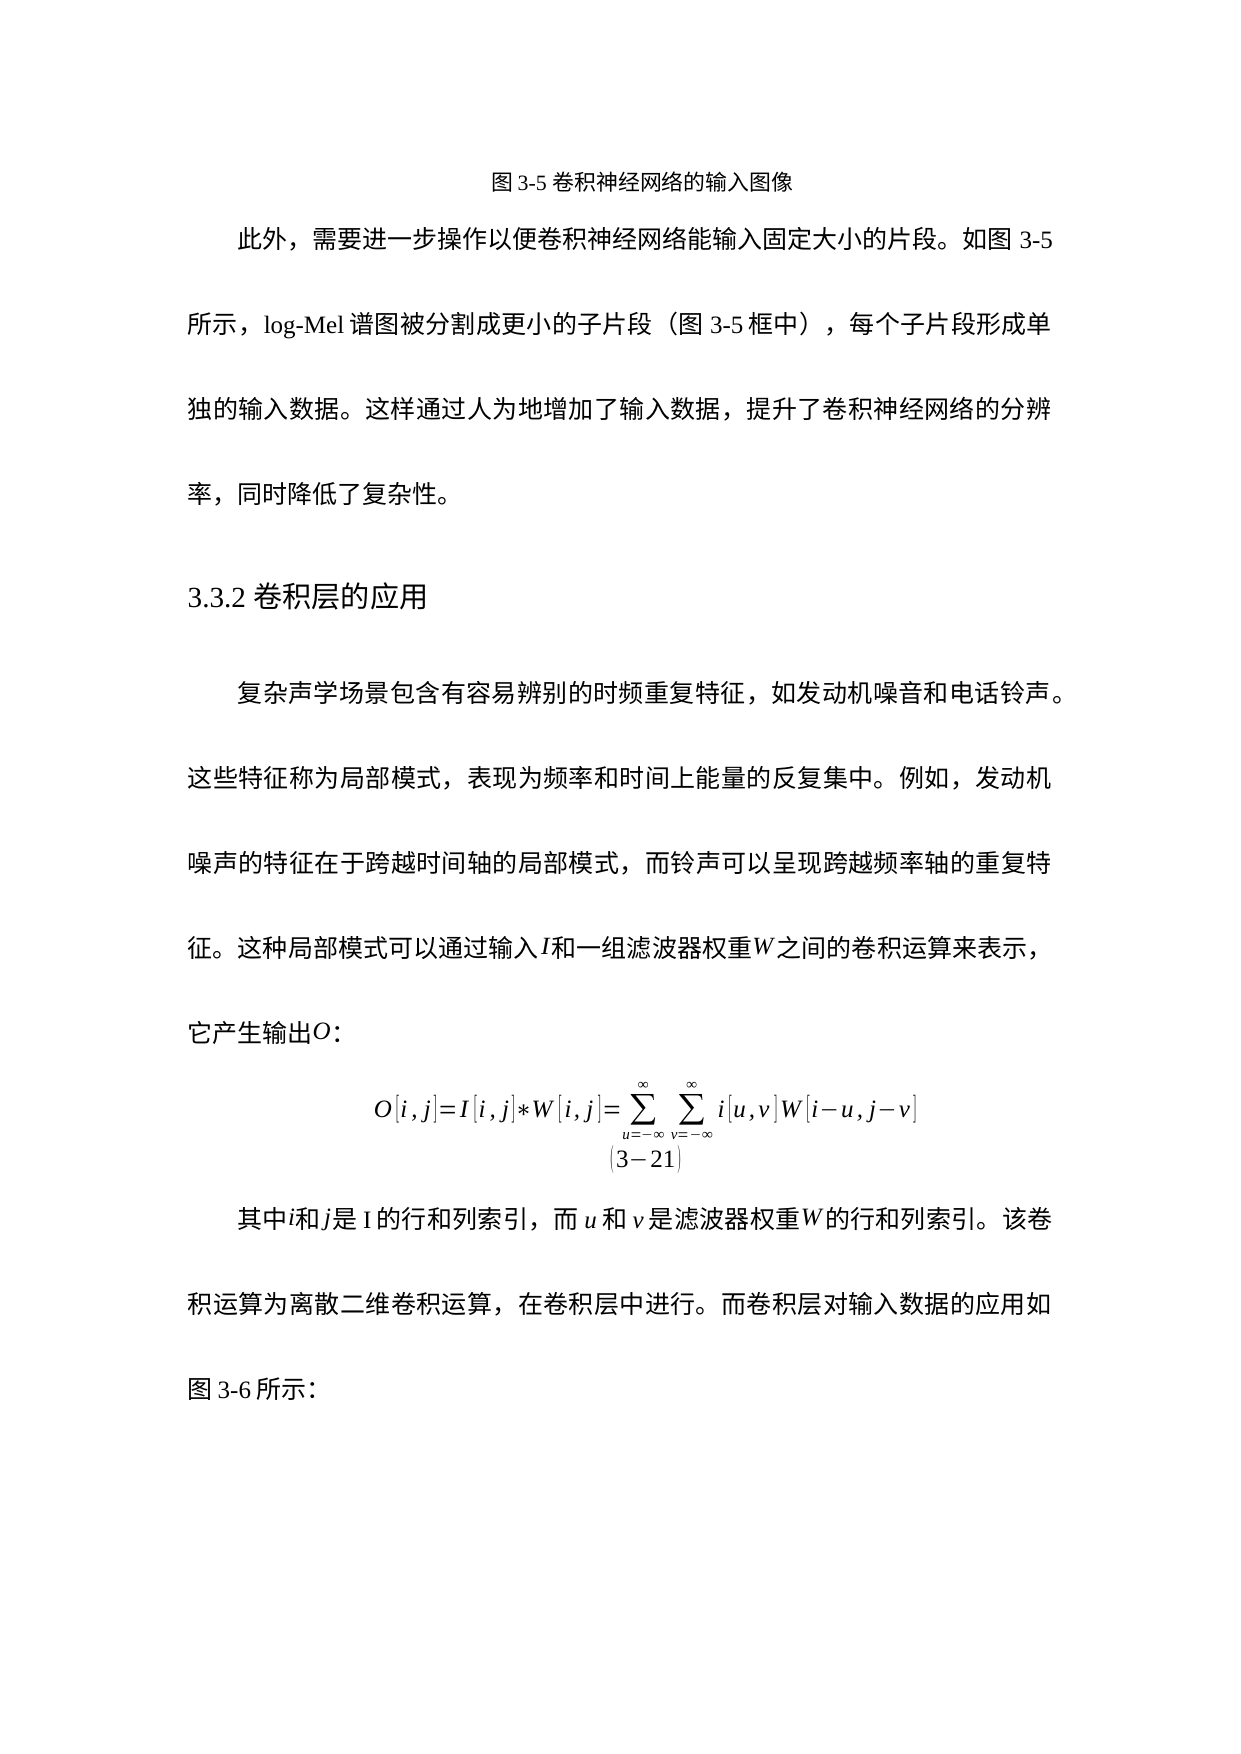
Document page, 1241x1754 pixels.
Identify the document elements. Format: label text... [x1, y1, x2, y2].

text 其中和是I的行和列索引，而u和v是滤波器权重的行和列索引。该卷积运算为离散二维卷积运算，在卷积层中进行。而卷积层对输入数据的应用如图3-6所示： [187, 1183, 1053, 1421]
subtitle 图3-5 卷积神经网络的输入图像 [187, 164, 1053, 198]
text 此外，需要进一步操作以便卷积神经网络能输入固定大小的片段。如图3-5所示，log-Mel谱图被分割成更小的子片段（图3-5框中），每个子片段形成单独的输入数据。这样通过人为地增加了输入数据，提升了卷积神经网络的分辨率，同时降低了复杂性。 [187, 204, 1053, 527]
subtitle 3.3.2 卷积层的应用 [187, 561, 1053, 629]
text 复杂声学场景包含有容易辨别的时频重复特征，如发动机噪音和电话铃声。这些特征称为局部模式，表现为频率和时间上能量的反复集中。例如，发动机噪声的特征在于跨越时间轴的局部模式，而铃声可以呈现跨越频率轴的重复特征。这种局部模式可以通过输入和一组滤波器权重之间的卷积运算来表示，它产生输出： [187, 658, 1053, 1065]
